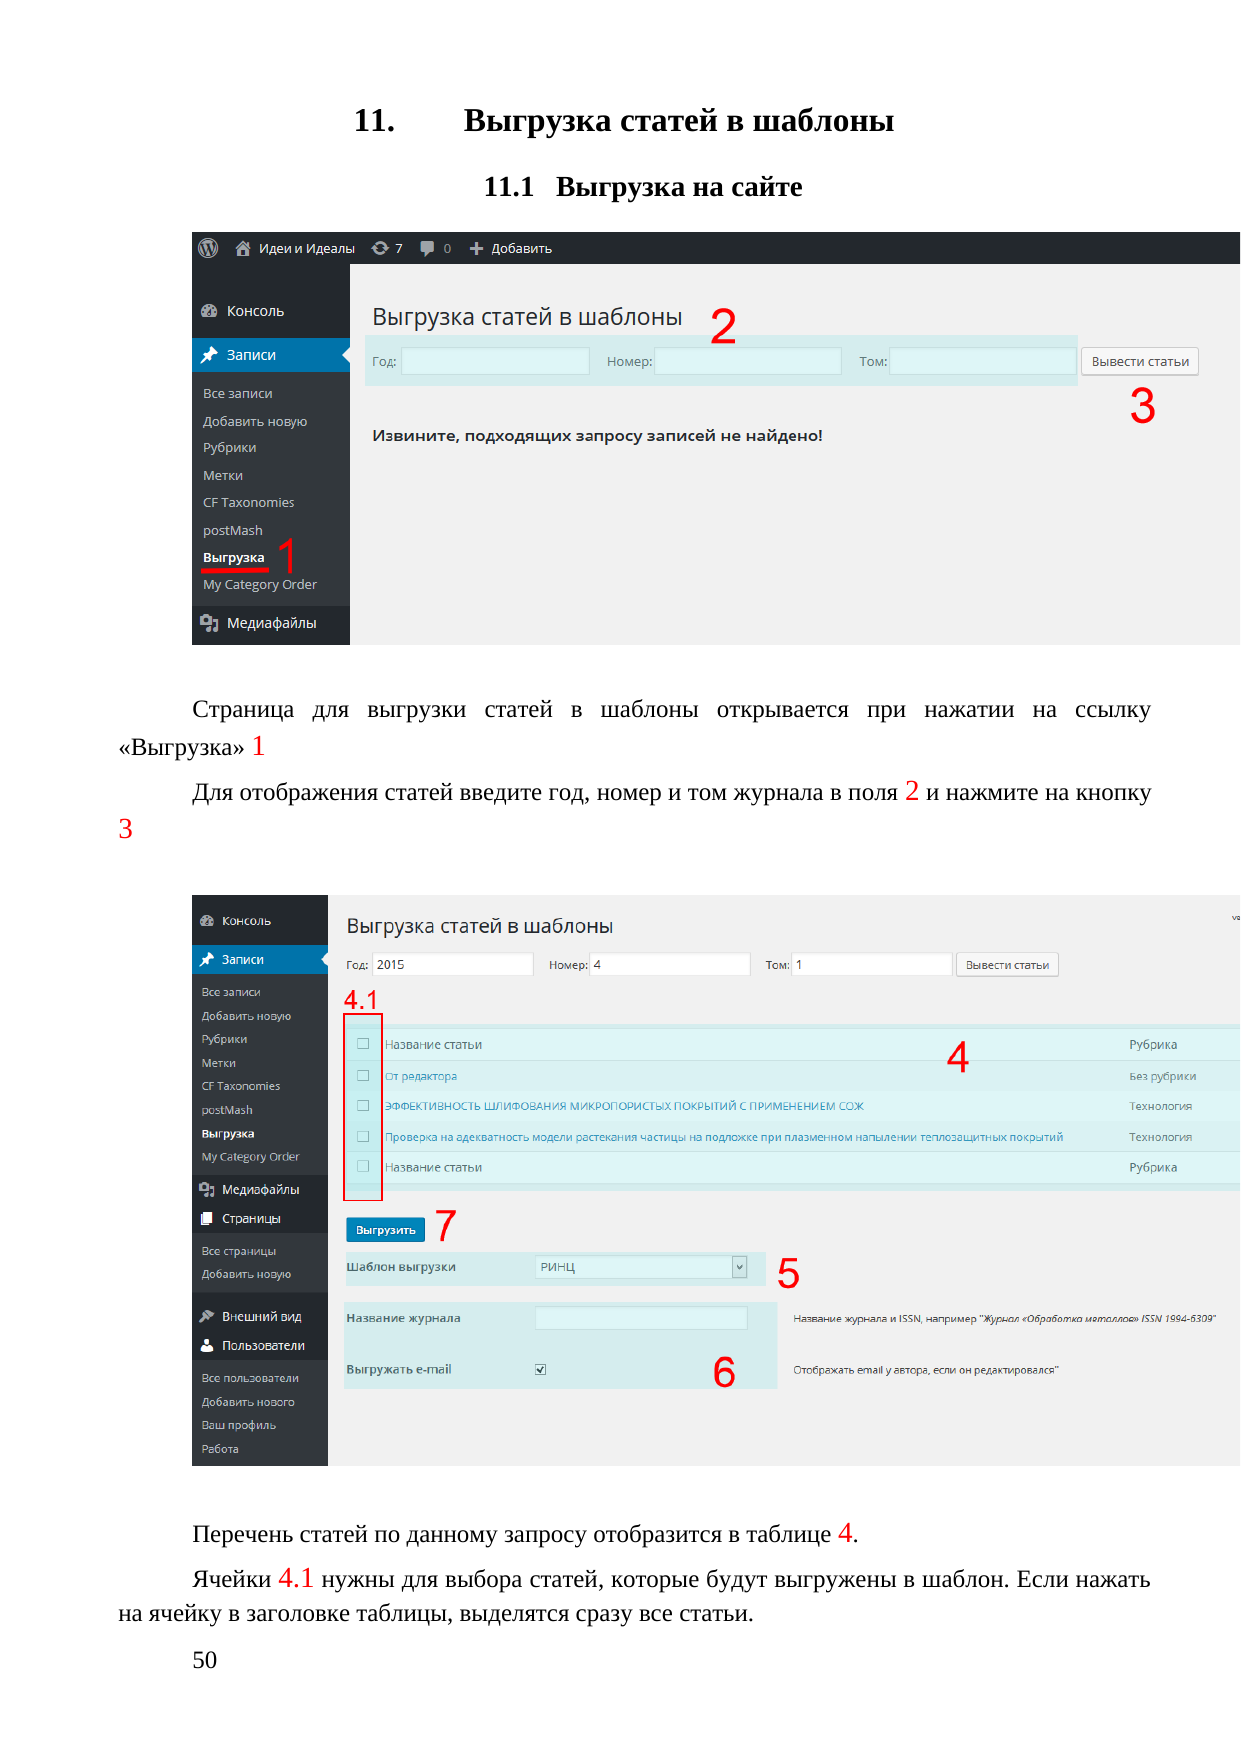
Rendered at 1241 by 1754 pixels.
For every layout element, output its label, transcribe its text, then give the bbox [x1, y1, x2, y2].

text Выгрузка статей в шаблоны [96, 100, 1152, 138]
picture [192, 895, 1241, 1466]
text Выгрузка на сайте [134, 169, 1152, 202]
picture [204, 347, 217, 360]
picture [192, 232, 1241, 645]
text Перечень статей по данному запросу отобразится в таблице 4. [118, 1515, 1152, 1549]
text Ячейки 4.1 нужны для выбора статей, которые будут выгружены в шаблон. Если нажать на ячейку в заголовке таблицы, выделятся сразу все статьи. [118, 1560, 1152, 1627]
picture [203, 953, 213, 963]
text Для отображения статей введите год, номер и том журнала в поля 2 и нажмите на кнопку 3 [118, 773, 1152, 845]
text Страница для выгрузки статей в шаблоны открывается при нажатии на ссылку «Выгрузка» 1 [118, 694, 1152, 762]
